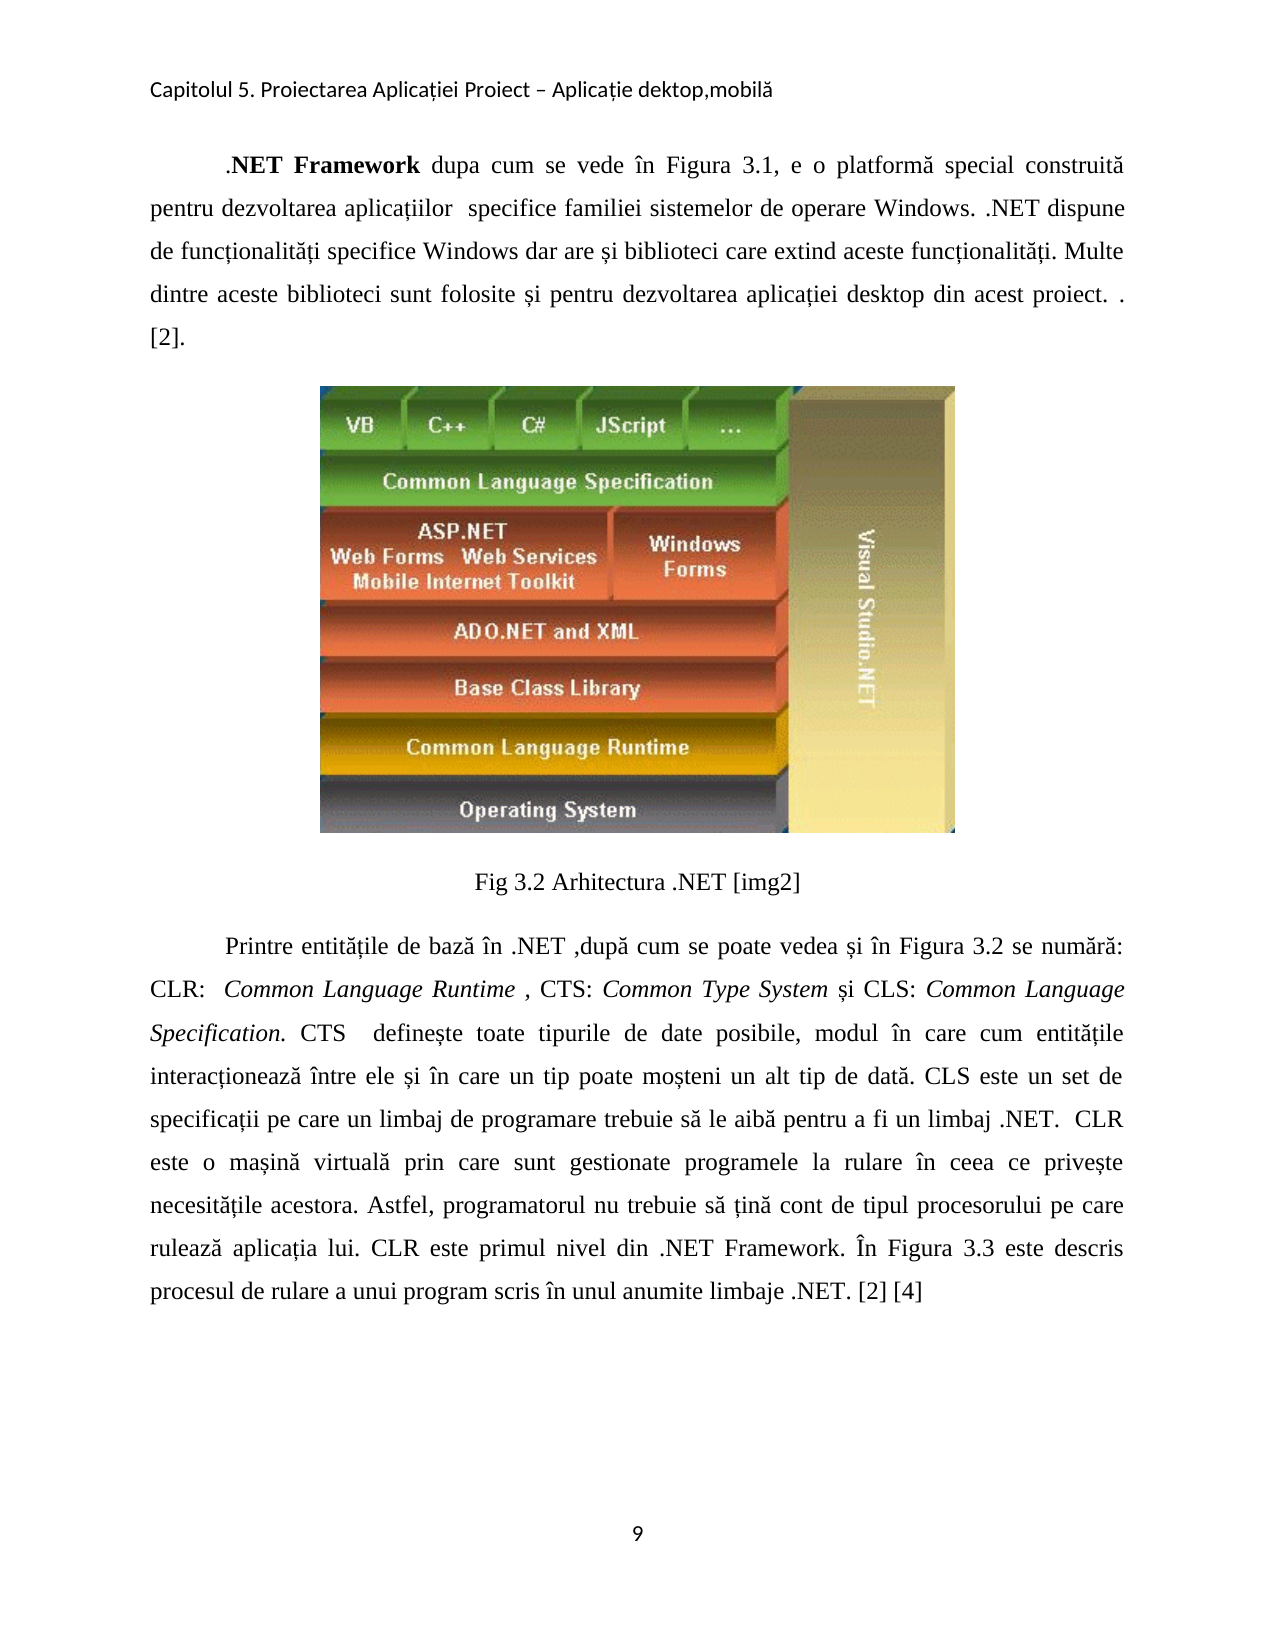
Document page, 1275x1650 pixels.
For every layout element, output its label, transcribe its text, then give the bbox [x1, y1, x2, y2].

picture [320, 386, 955, 833]
text .NET Framework dupa cum se vede în Figura 3.1, e o platformă special construită pentru dezvoltarea aplicațiilor specifice familiei sistemelor de operare Windows. .NET dispune de funcționalități specifice Windows dar are și biblioteci care extind aceste funcționalități. Multe dintre aceste biblioteci sunt folosite și pentru dezvoltarea aplicației desktop din acest proiect. . [2]. [150, 150, 1125, 351]
text Printre entitățile de bază în .NET ,după cum se poate vedea și în Figura 3.2 se numără: CLR: Common Language Runtime , CTS: Common Type System și CLS: Common Language Specification. CTS definește toate tipurile de date posibile, modul în care cum entitățile interacționează între ele și în care un tip poate moșteni un alt tip de dată. CLS este un set de specificații pe care un limbaj de programare trebuie să le aibă pentru a fi un limbaj .NET. CLR este o mașină virtuală prin care sunt gestionate programele la rulare în ceea ce privește necesitățile acestora. Astfel, programatorul nu trebuie să țină cont de tipul procesorului pe care rulează aplicația lui. CLR este primul nivel din .NET Framework. În Figura 3.3 este descris procesul de rulare a unui program scris în unul anumite limbaje .NET. [2] [4] [150, 931, 1125, 1305]
text Fig 3.2 Arhitectura .NET [img2] [150, 867, 1125, 896]
